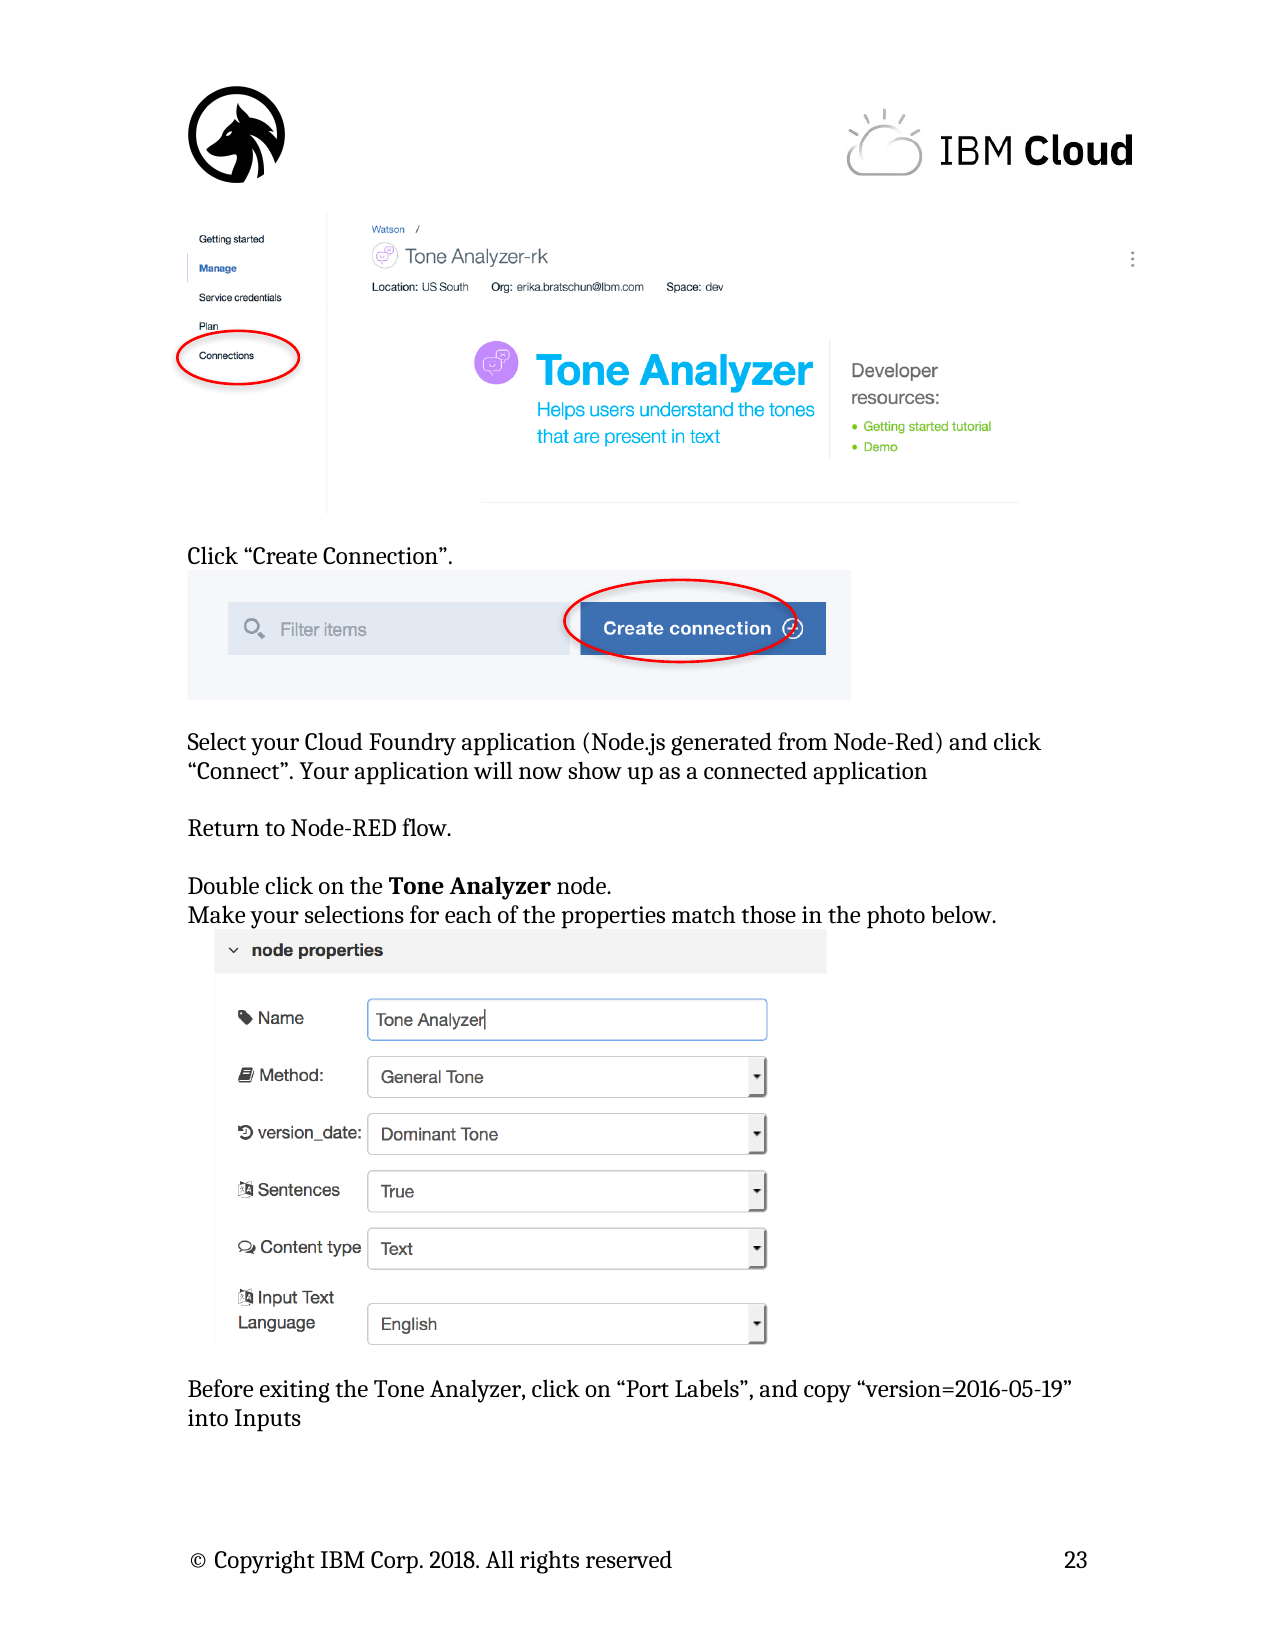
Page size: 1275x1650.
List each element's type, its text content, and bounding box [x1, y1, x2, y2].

picture [187, 86, 286, 184]
picture [187, 212, 1163, 514]
text Click “Create Connection”. [187, 542, 1087, 571]
text Make your selections for each of the properties match those in the photo below. [187, 901, 1087, 929]
text Select your Cloud Foundry application (Node.js generated from Node-Red) and click “Connect”. Your application will now show up as a connected application [187, 728, 1087, 786]
picture [214, 929, 827, 1347]
text Before exiting the Tone Analyzer, click on “Port Labels”, and copy “version=2016-05-19” into Inputs [187, 1375, 1087, 1433]
picture [187, 333, 297, 382]
picture [187, 570, 852, 700]
text Double click on the Tone Analyzer node. [187, 872, 1087, 901]
picture [815, 75, 1163, 184]
text Return to Node-RED flow. [187, 814, 1087, 843]
